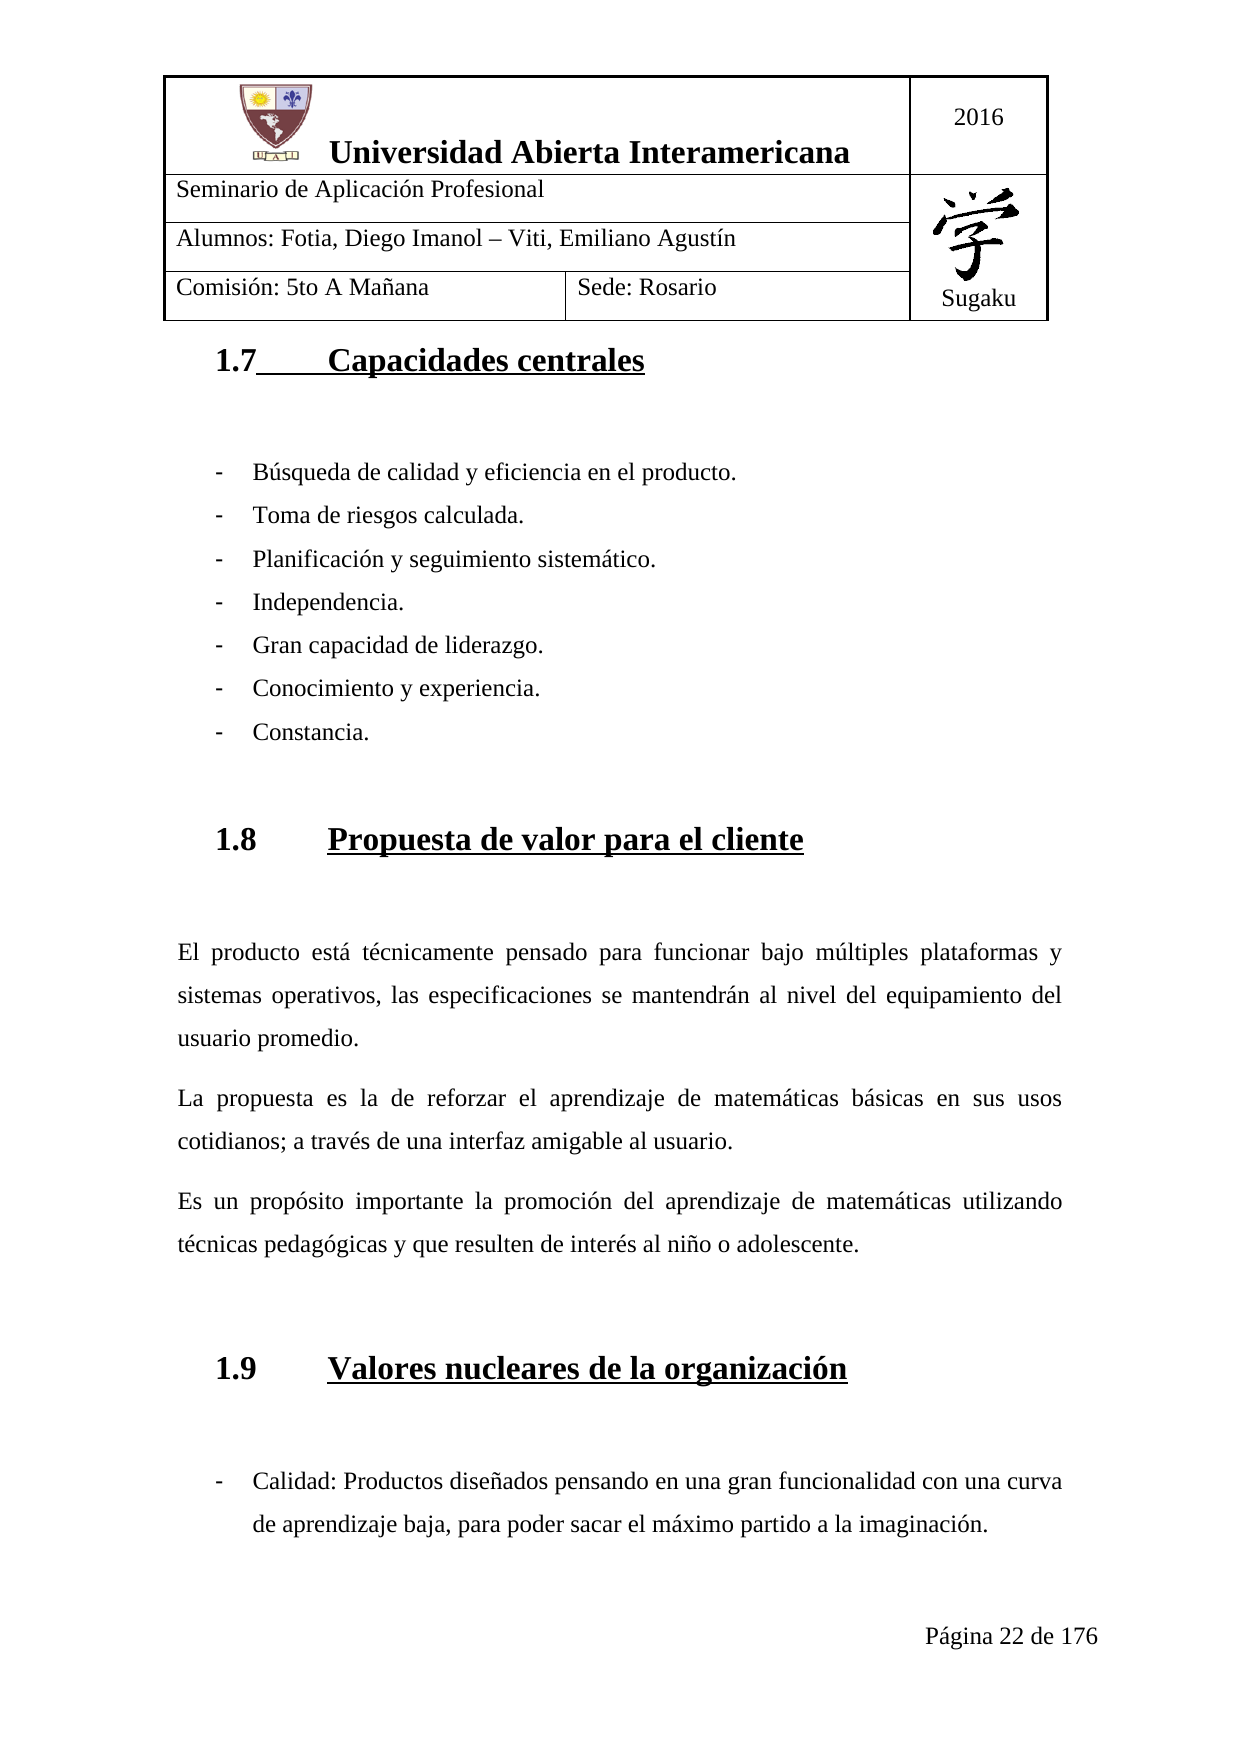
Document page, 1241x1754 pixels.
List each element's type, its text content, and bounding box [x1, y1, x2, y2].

list Toma de riesgos calculada. [215, 500, 1063, 529]
picture [223, 78, 329, 164]
list Planificación y seguimiento sistemático. [215, 544, 1063, 572]
text Es un propósito importante la promoción del aprendizaje de matemáticas utilizando técnicas pedagógicas y que resulten de interés al niño o adolescente. [177, 1186, 1063, 1258]
list Independencia. [215, 587, 1063, 616]
text La propuesta es la de reforzar el aprendizaje de matemáticas básicas en sus usos cotidianos; a través de una interfaz amigable al usuario. [177, 1083, 1063, 1155]
text El producto está técnicamente pensado para funcionar bajo múltiples plataformas y sistemas operativos, las especificaciones se mantendrán al nivel del equipamiento del usuario promedio. [177, 937, 1063, 1052]
subtitle Propuesta de valor para el cliente [215, 819, 1063, 858]
list Gran capacidad de liderazgo. [215, 630, 1063, 659]
subtitle Capacidades centrales [215, 148, 1063, 378]
picture [927, 181, 1030, 284]
list Búsqueda de calidad y eficiencia en el producto. [215, 457, 1063, 486]
subtitle Valores nucleares de la organización [215, 1348, 1063, 1387]
list Constancia. [215, 717, 1063, 745]
list Calidad: Productos diseñados pensando en una gran funcionalidad con una curva de aprendizaje baja, para poder sacar el máximo partido a la imaginación. [215, 1466, 1063, 1538]
list Conocimiento y experiencia. [215, 673, 1063, 702]
